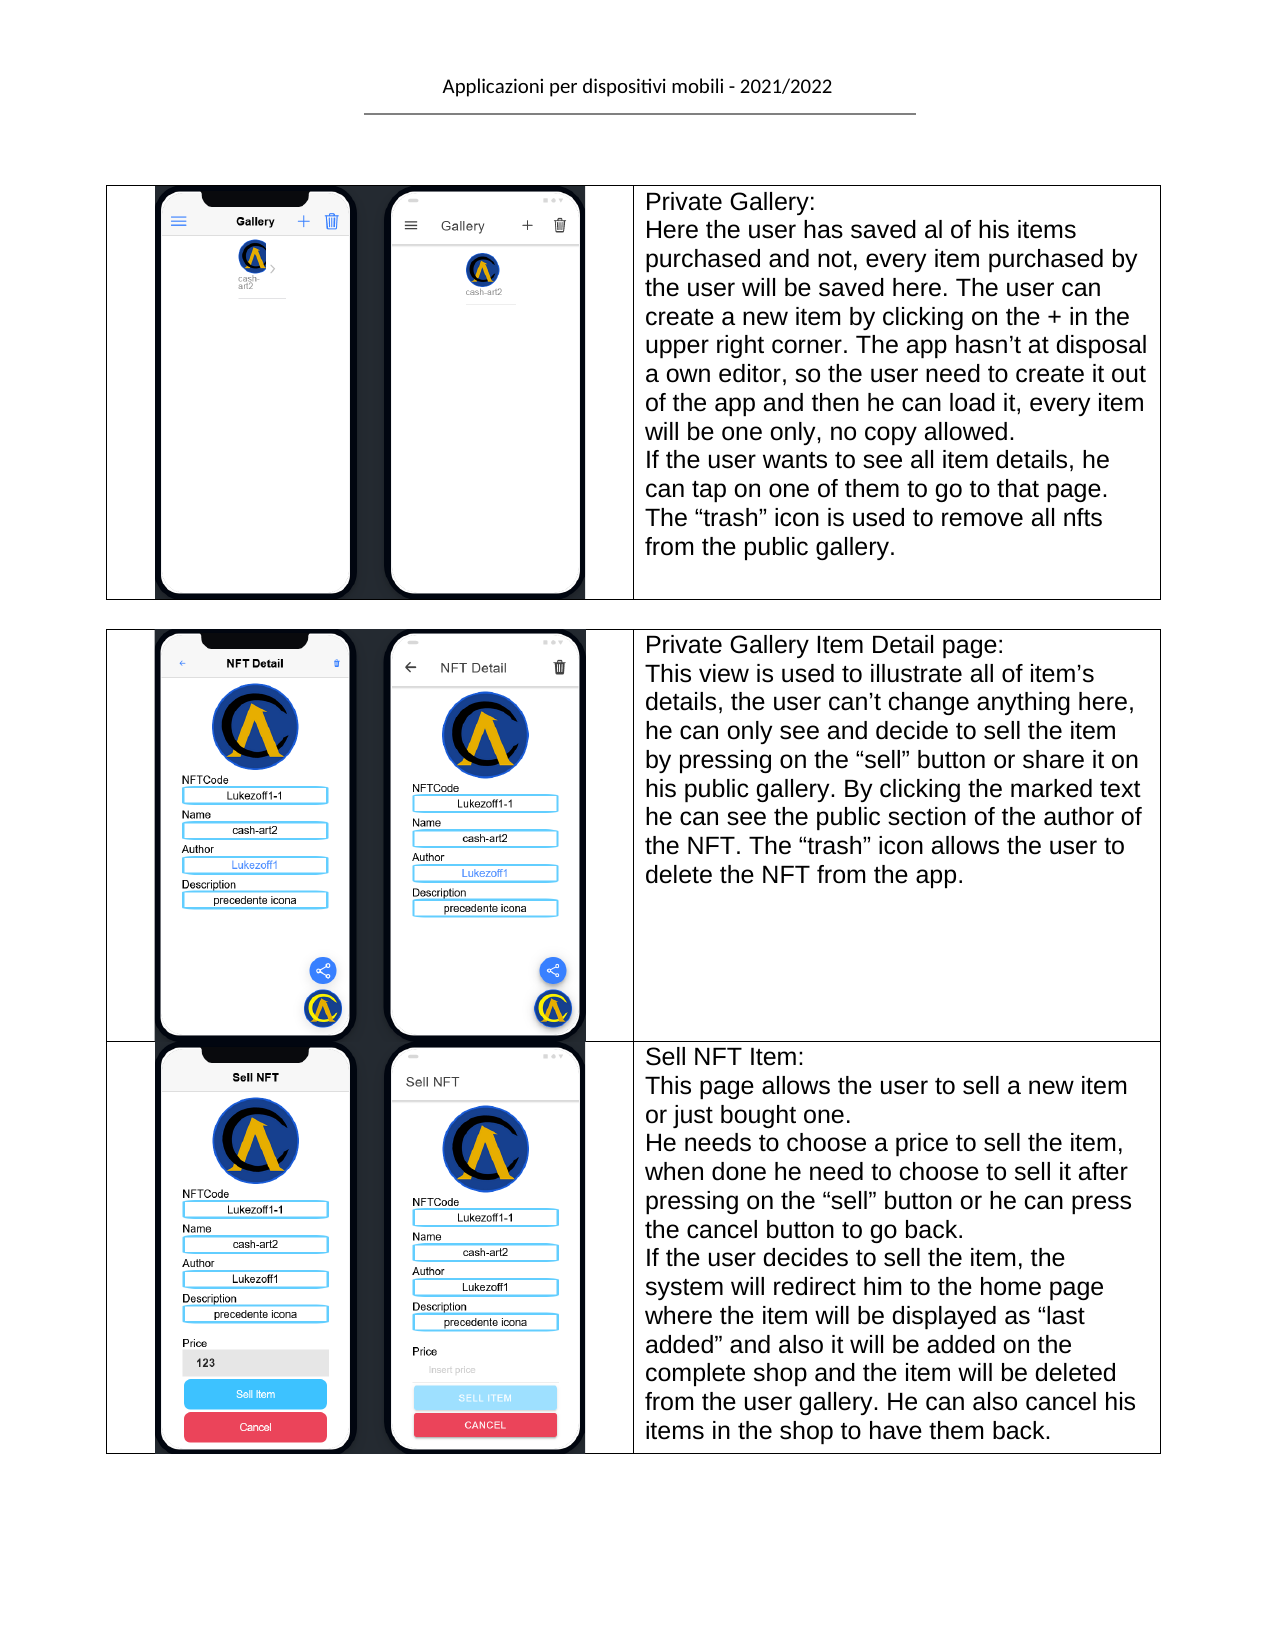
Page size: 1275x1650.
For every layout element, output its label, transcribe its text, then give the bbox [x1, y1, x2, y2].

table_header [586, 186, 633, 599]
picture [154, 629, 586, 1454]
picture [155, 186, 586, 599]
table_header [107, 630, 154, 1041]
table_header Private Gallery Item Detail page: This view is used to illustrate all of item’s details, the user can’t change anything here, he can only see and decide to sell the item by pressing on the “sell” button or share it on his public gallery. By clicking the marked text he can see the public section of the author of the NFT. The “trash” icon allows the user to delete the NFT from the app. [634, 630, 1160, 1041]
table_cell Sell NFT Item: This page allows the user to sell a new item or just bought one. He needs to choose a price to sell the item, when done he need to choose to sell it after pressing on the “sell” button or he can press the cancel button to go back. If the user decides to sell the item, the system will redirect him to the home page where the item will be displayed as “last added” and also it will be added on the complete shop and the item will be deleted from the user gallery. He can also cancel his items in the shop to have them back. [634, 1042, 1160, 1453]
table_header [107, 186, 155, 599]
table_header Private Gallery: Here the user has saved al of his items purchased and not, every item purchased by the user will be saved here. The user can create a new item by clicking on the + in the upper right corner. The app hasn’t at disposal a own editor, so the user need to create it out of the app and then he can load it, every item will be one only, no copy allowed. If the user wants to see all item details, he can tap on one of them to go to that page. The “trash” icon is used to remove all nfts from the public gallery. [634, 186, 1160, 599]
table_header [586, 630, 633, 1041]
table_cell [586, 1042, 633, 1453]
table_cell [107, 1042, 155, 1453]
